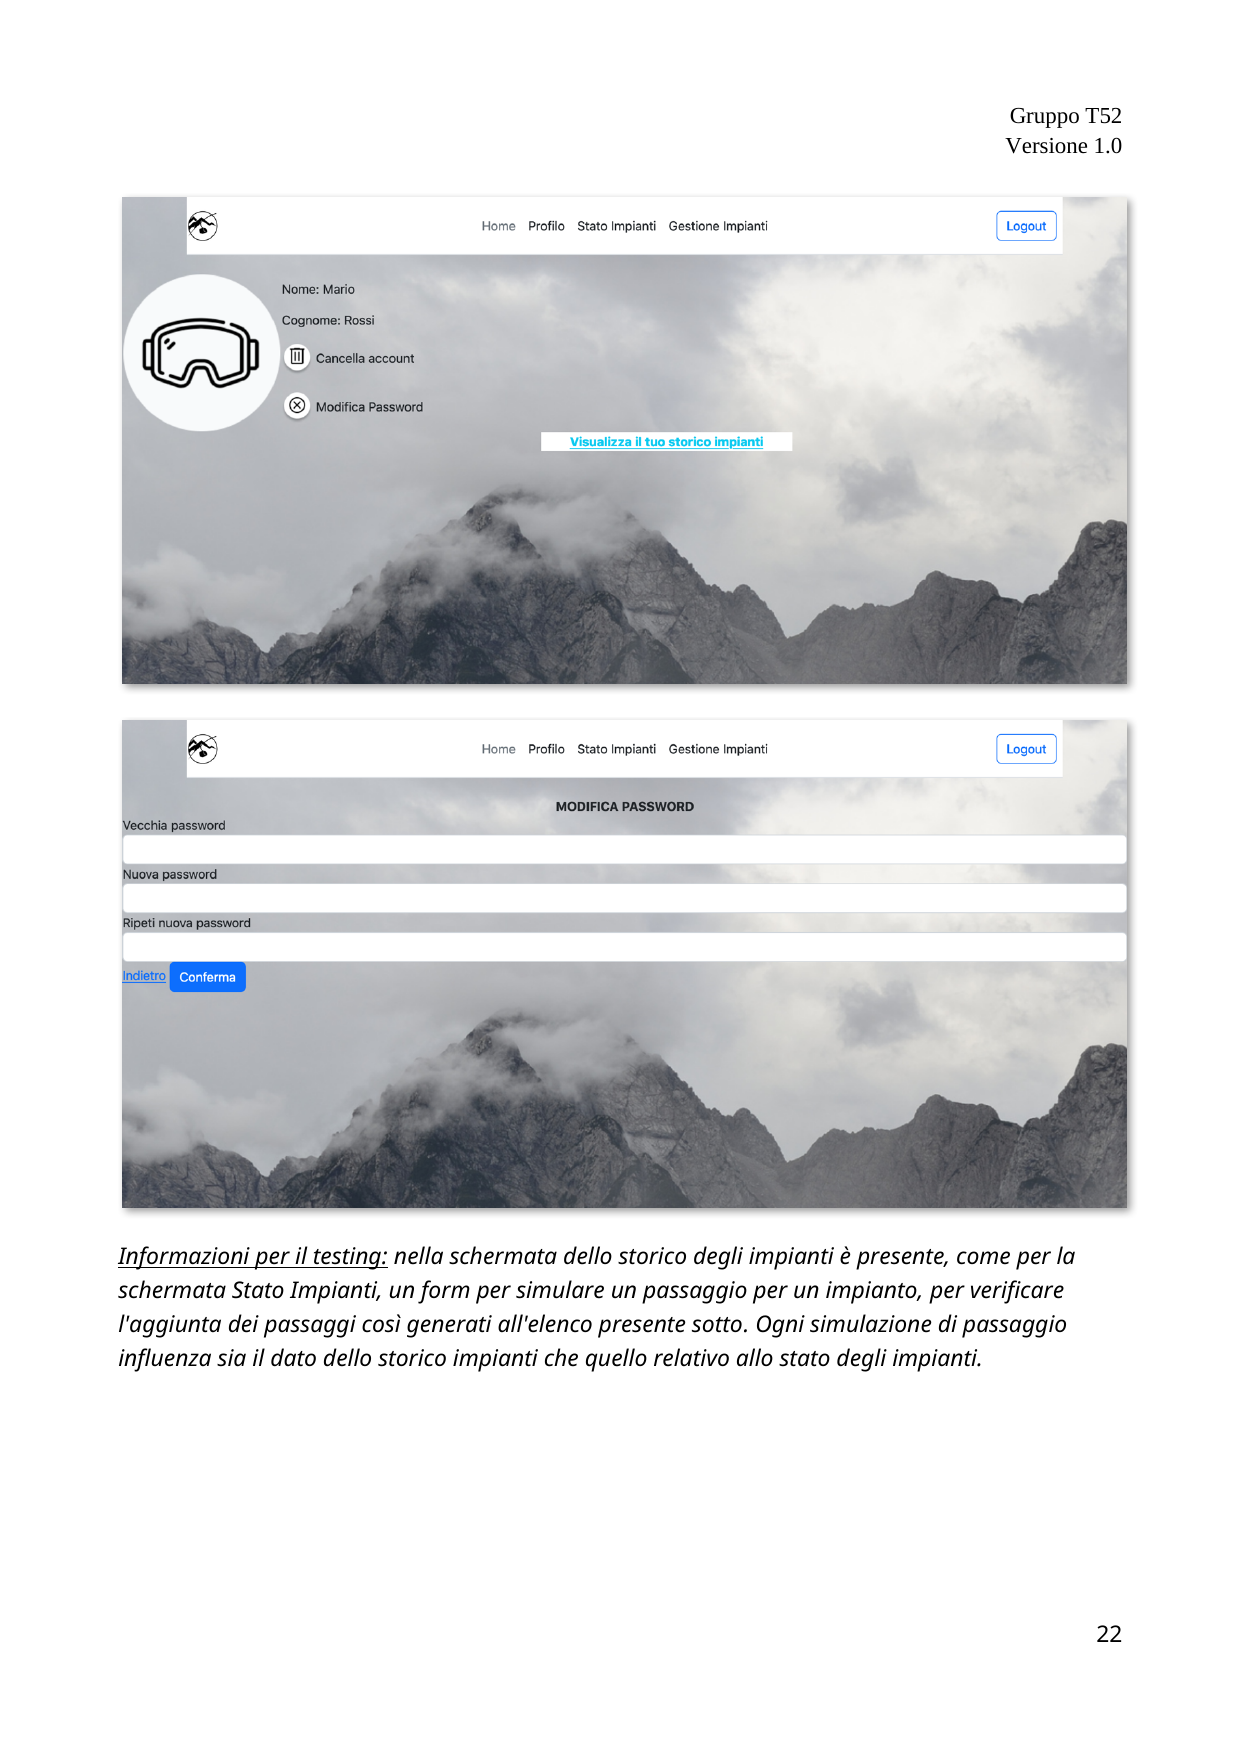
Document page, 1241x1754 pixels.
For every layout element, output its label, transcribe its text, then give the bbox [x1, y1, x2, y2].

picture [122, 720, 1127, 1208]
picture [122, 197, 1127, 684]
text Informazioni per il testing: nella schermata dello storico degli impianti è presente, come per la schermata Stato Impianti, un form per simulare un passaggio per un impianto, per verificare l'aggiunta dei passaggi così generati all'elenco presente sotto. Ogni simulazione di passaggio influenza sia il dato dello storico impianti che quello relativo allo stato degli impianti. [118, 1240, 1122, 1373]
